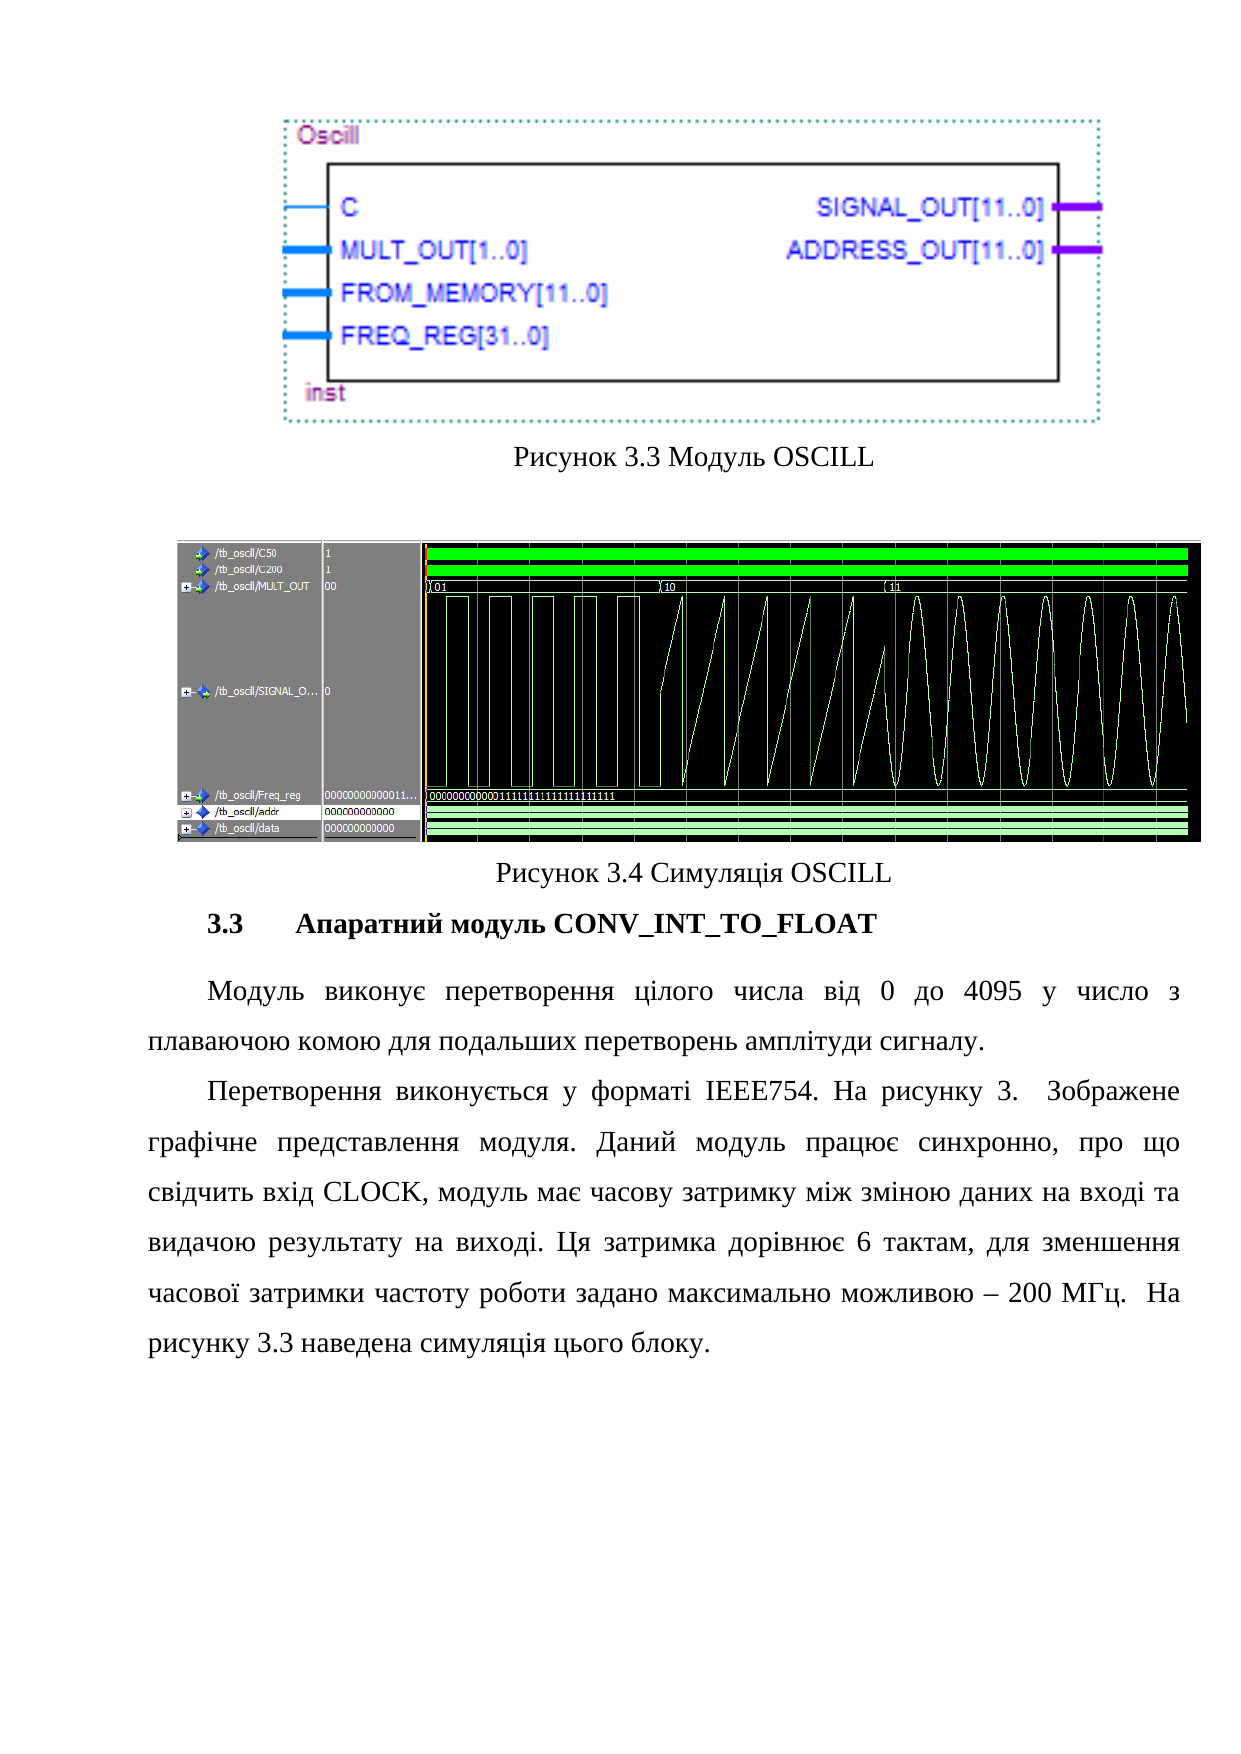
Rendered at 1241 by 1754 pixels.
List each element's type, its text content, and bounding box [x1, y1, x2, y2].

list Перетворення виконується у форматі IEEE754. На рисунку 3. Зображене графічне представлення модуля. Даний модуль працює синхронно, про що свідчить вхід CLOCK, модуль має часову затримку між зміною даних на вході та видачою результату на виході. Ця затримка дорівнює 6 тактам, для зменшення часової затримки частоту роботи задано максимально можливою – 200 МГц. На рисунку 3.3 наведена симуляція цього блоку. [148, 1073, 1181, 1359]
list Модуль виконує перетворення цілого числа від 0 до 4095 у число з плаваючою комою для подальших перетворень амплітуди сигналу. [148, 973, 1181, 1057]
picture [282, 118, 1106, 426]
picture [177, 540, 1201, 842]
list Рисунок 3.4 Симуляція OSCILL [148, 856, 1181, 889]
list Апаратний модуль CONV_INT_TO_FLOAT [148, 906, 1181, 939]
list Рисунок 3.3 Модуль OSCILL [148, 439, 1181, 473]
